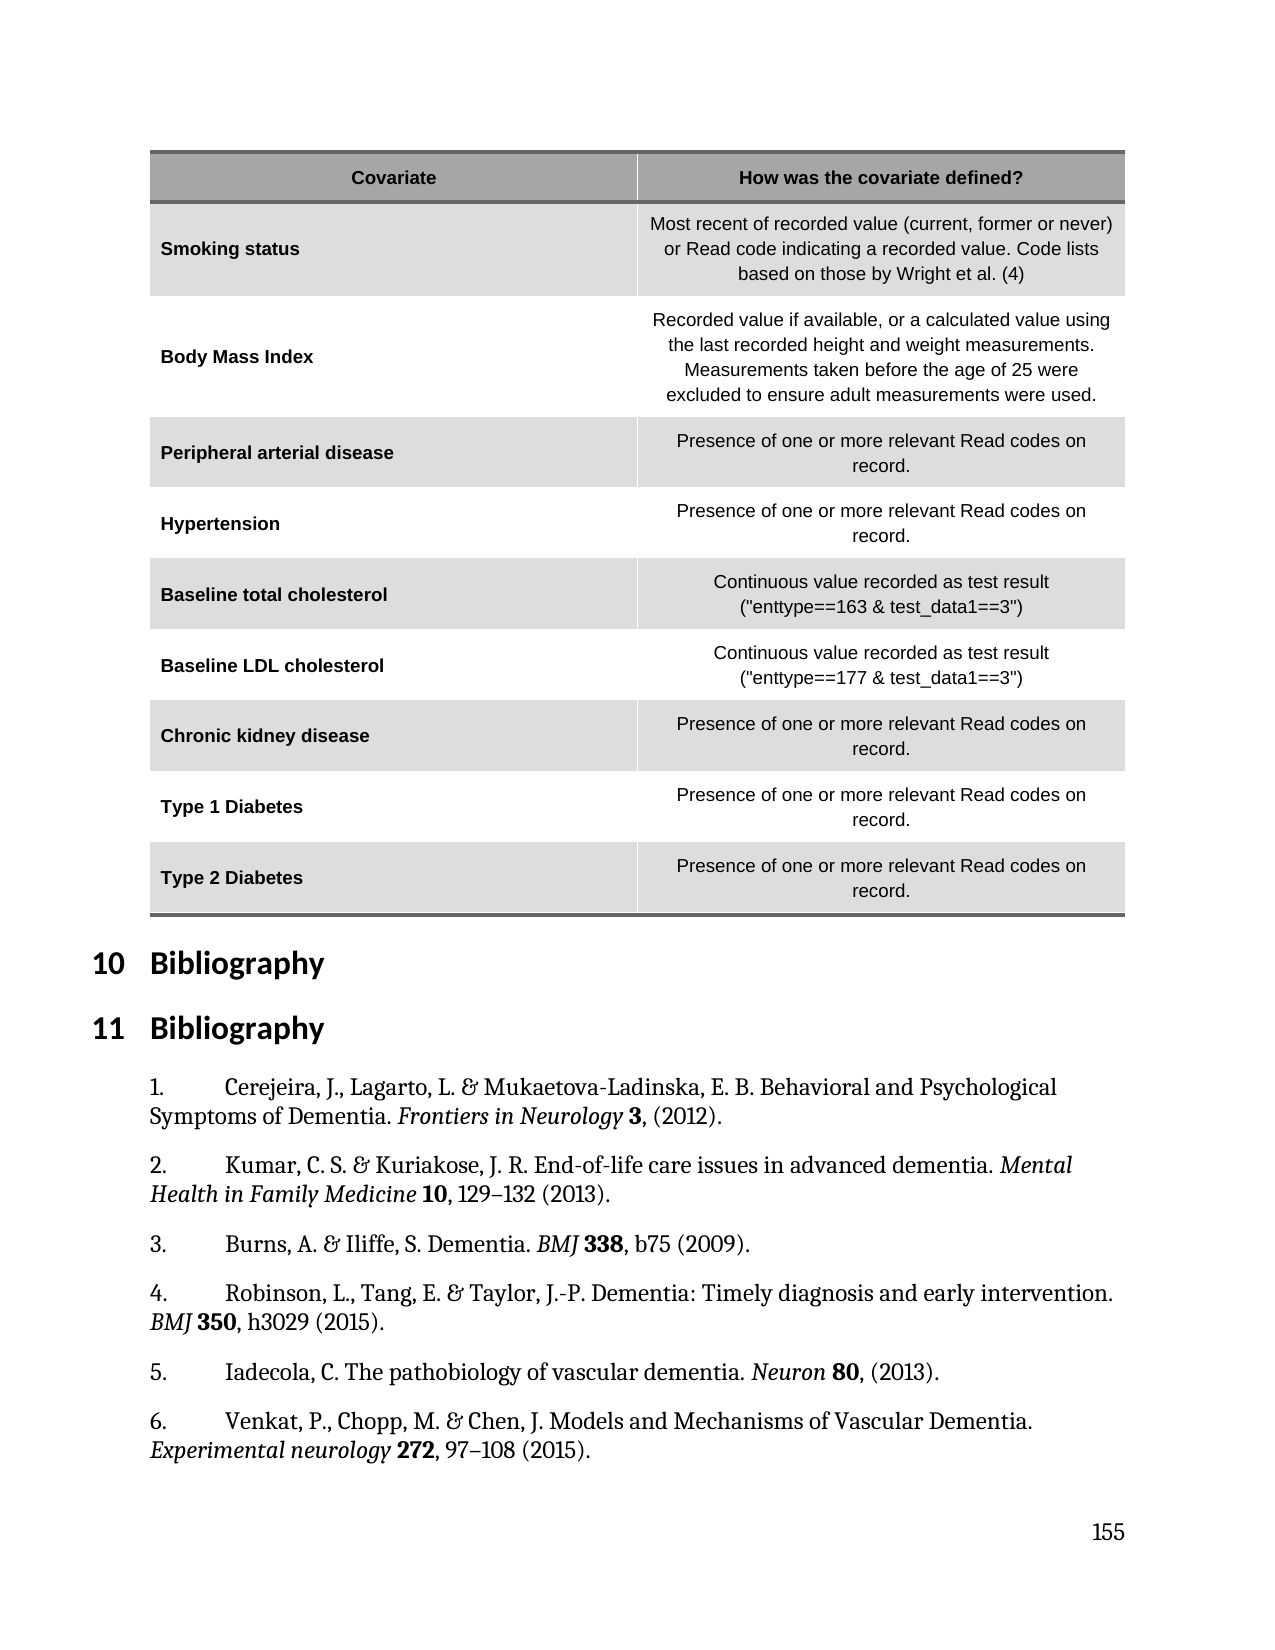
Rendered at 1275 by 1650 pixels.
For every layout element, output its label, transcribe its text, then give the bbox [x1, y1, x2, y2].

subtitle Bibliography [91, 942, 1125, 982]
text 2. Kumar, C. S. & Kuriakose, J. R. End-of-life care issues in advanced dementia. Mental Health in Family Medicine 10, 129–132 (2013). [150, 1151, 1125, 1209]
text 6. Venkat, P., Chopp, M. & Chen, J. Models and Mechanisms of Vascular Dementia. Experimental neurology 272, 97–108 (2015). [150, 1407, 1125, 1465]
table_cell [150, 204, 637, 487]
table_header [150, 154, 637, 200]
text 5. Iadecola, C. The pathobiology of vascular dementia. Neuron 80, (2013). [150, 1358, 1125, 1386]
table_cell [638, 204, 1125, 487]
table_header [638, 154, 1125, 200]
text 4. Robinson, L., Tang, E. & Taylor, J.-P. Dementia: Timely diagnosis and early intervention. BMJ 350, h3029 (2015). [150, 1279, 1125, 1337]
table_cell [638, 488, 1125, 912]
subtitle Bibliography [91, 1007, 1125, 1048]
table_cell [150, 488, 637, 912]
text 1. Cerejeira, J., Lagarto, L. & Mukaetova-Ladinska, E. B. Behavioral and Psychological Symptoms of Dementia. Frontiers in Neurology 3, (2012). [150, 1073, 1125, 1131]
text 3. Burns, A. & Iliffe, S. Dementia. BMJ 338, b75 (2009). [150, 1230, 1125, 1258]
